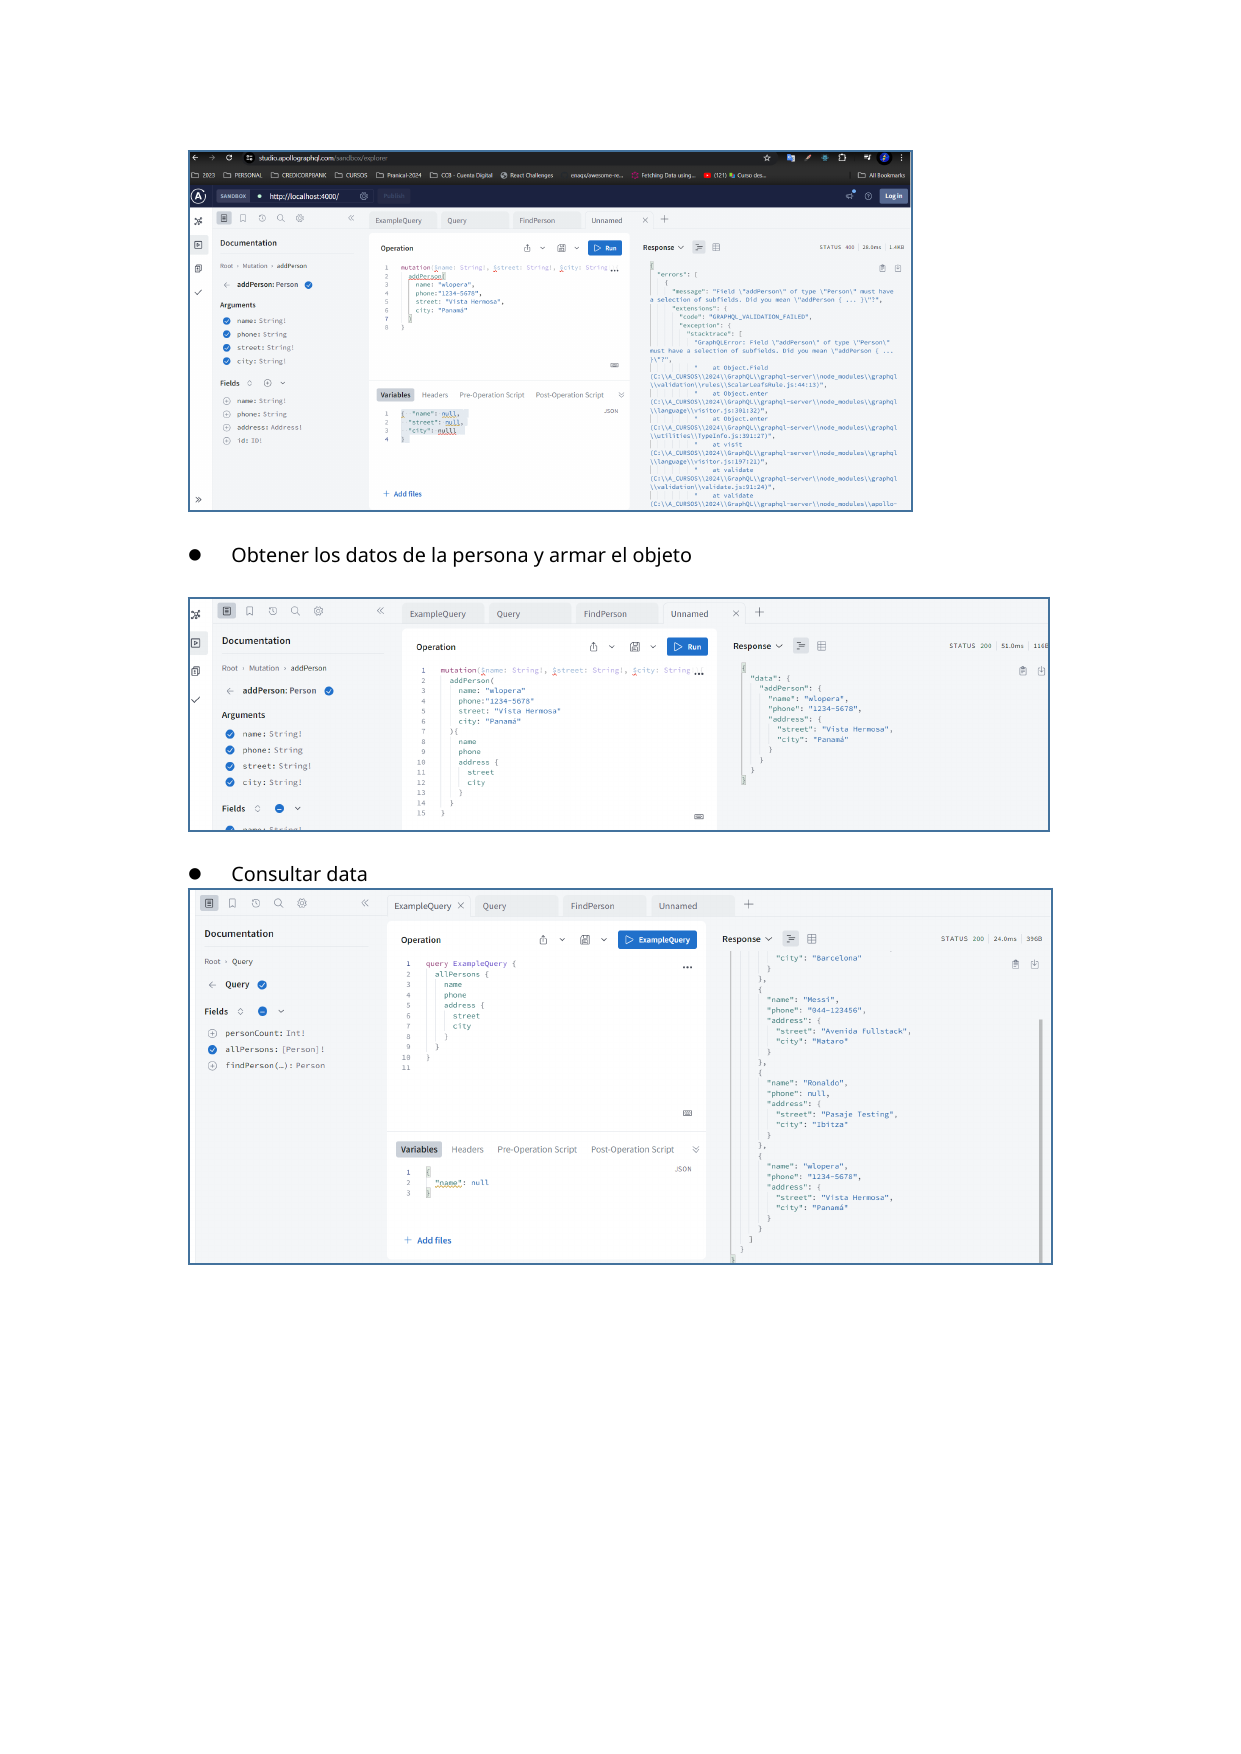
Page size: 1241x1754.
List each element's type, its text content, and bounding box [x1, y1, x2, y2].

picture [190, 599, 1048, 830]
picture [190, 152, 911, 510]
list Obtener los datos de la persona y armar el objeto [187, 541, 978, 568]
list Consultar data [187, 861, 978, 888]
picture [190, 890, 1051, 1263]
